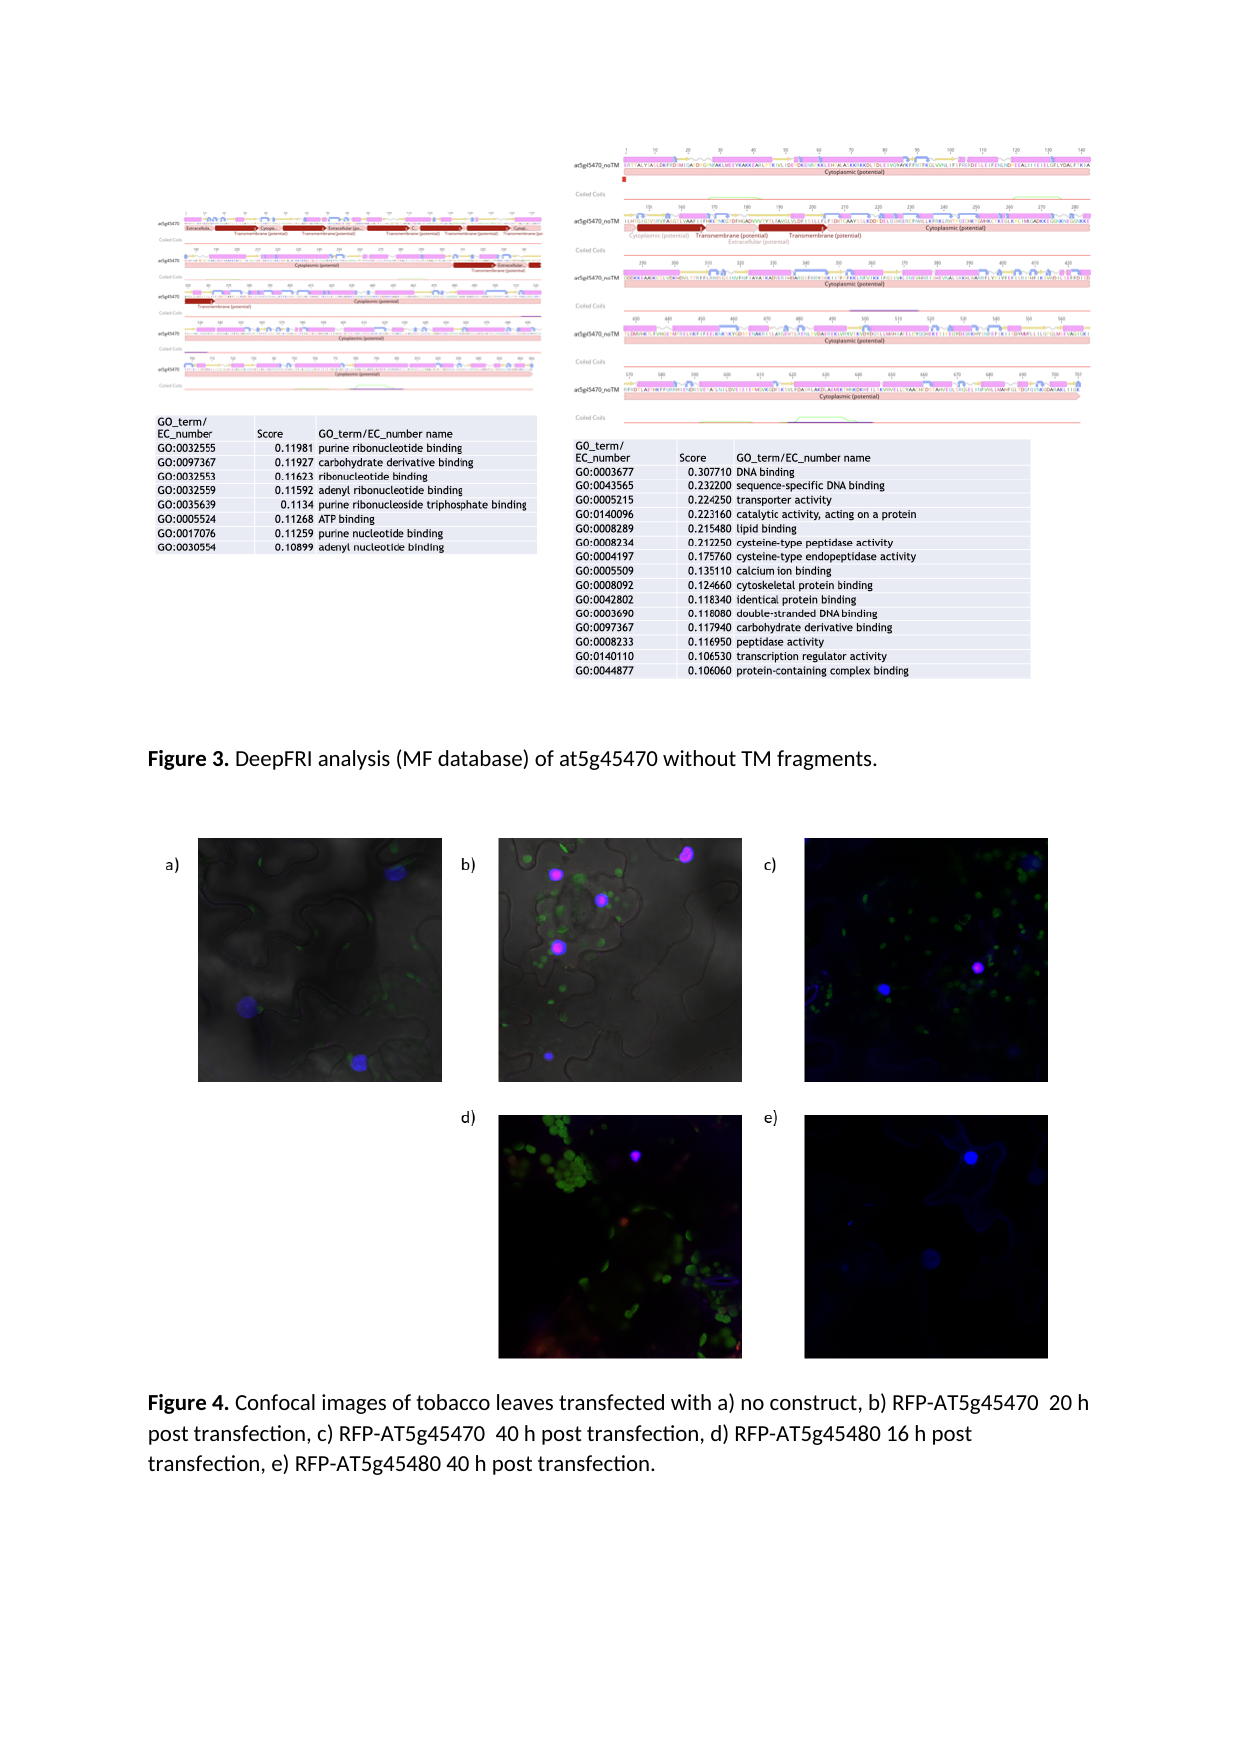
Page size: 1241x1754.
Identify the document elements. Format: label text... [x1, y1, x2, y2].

picture [147, 838, 1093, 1370]
list Figure 4. Confocal images of tobacco leaves transfected with a) no construct, b) RFP-AT5g45470 20 h post transfection, c) RFP-AT5g45470 40 h post transfection, d) RFP-AT5g45480 16 h post transfection, e) RFP-AT5g45480 40 h post transfection. [148, 1388, 1093, 1477]
picture [147, 147, 1092, 679]
list Figure 3. DeepFRI analysis (MF database) of at5g45470 without TM fragments. [148, 744, 1093, 773]
